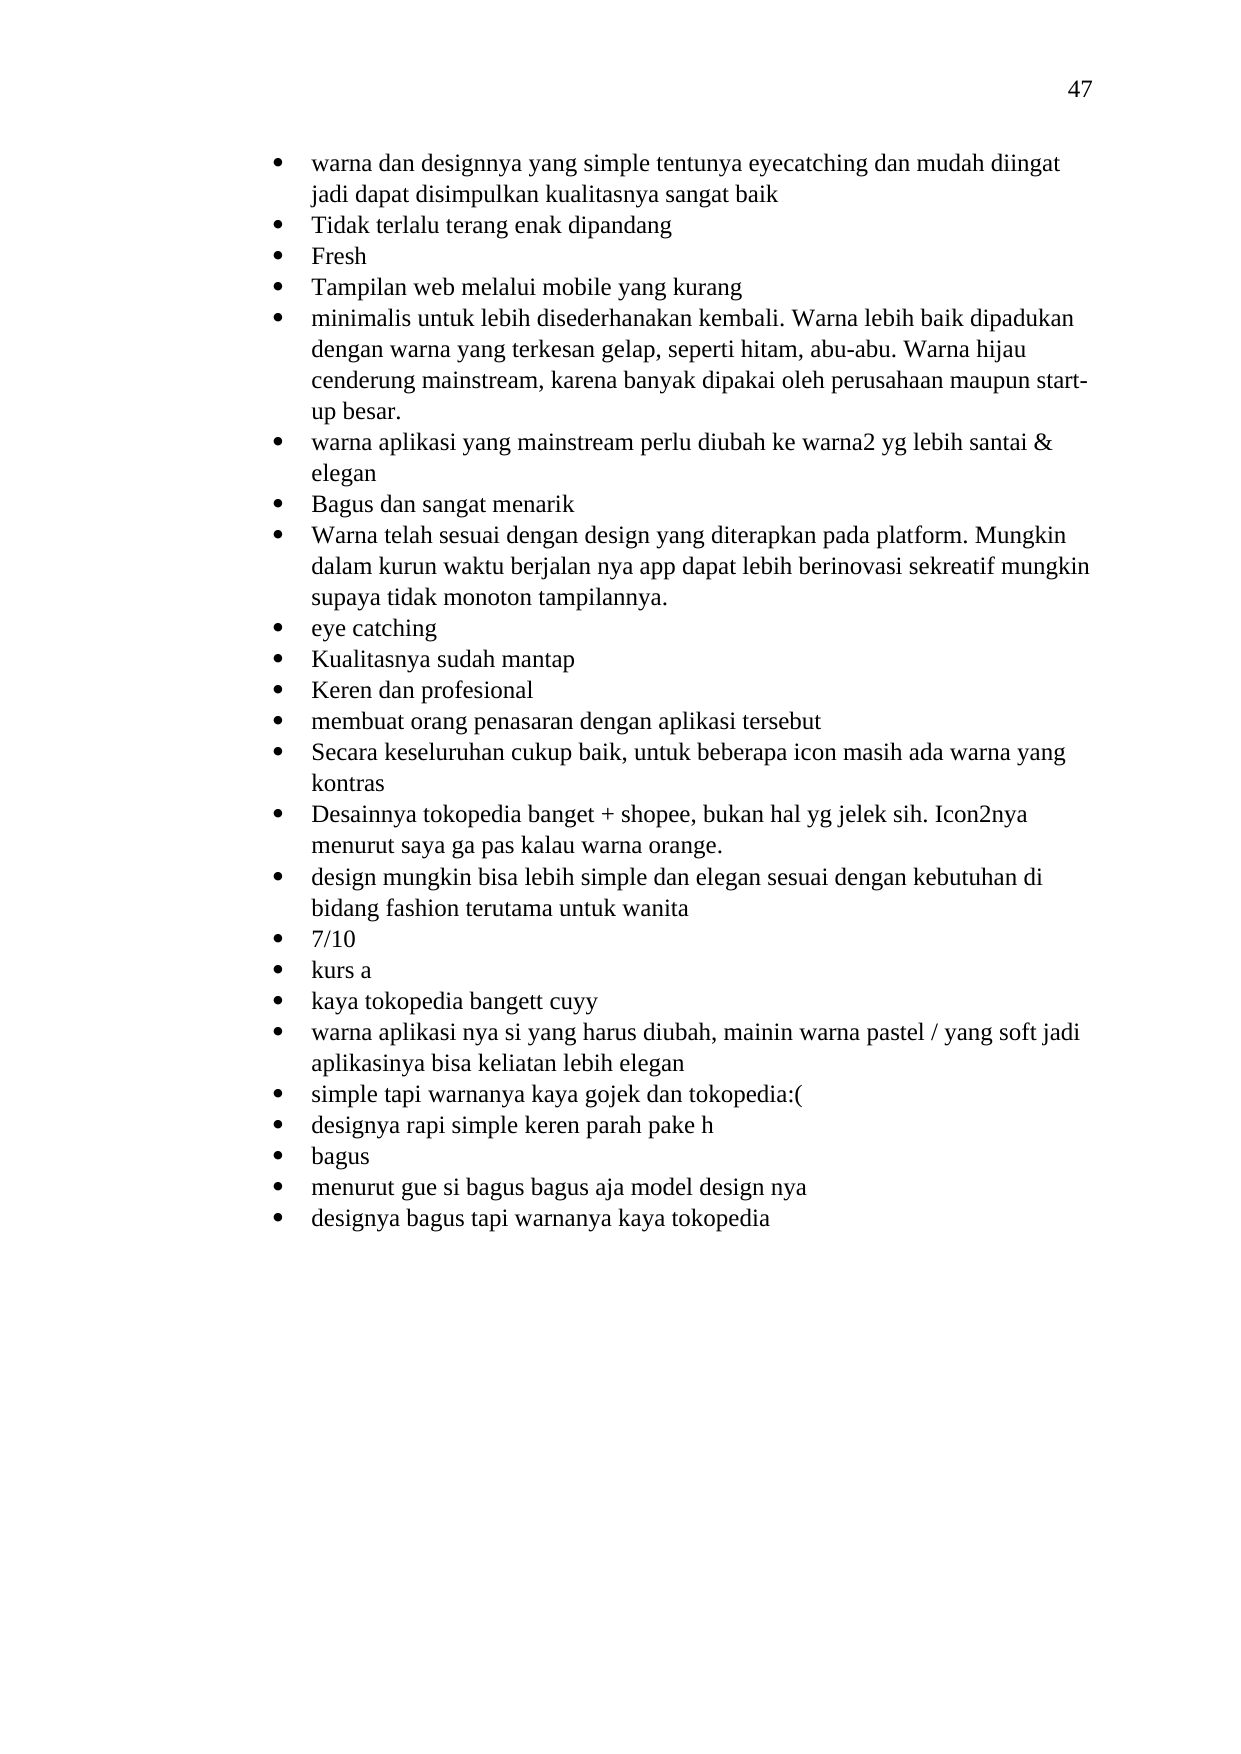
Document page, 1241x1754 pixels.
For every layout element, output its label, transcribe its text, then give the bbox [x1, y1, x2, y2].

list kaya tokopedia bangett cuyy [274, 986, 1092, 1014]
list eye catching [274, 613, 1092, 642]
list warna aplikasi nya si yang harus diubah, mainin warna pastel / yang soft jadi aplikasinya bisa keliatan lebih elegan [274, 1017, 1092, 1077]
list designya bagus tapi warnanya kaya tokopedia [274, 1203, 1092, 1232]
list kurs a [274, 955, 1092, 983]
list Fresh [274, 241, 1092, 269]
list warna dan designnya yang simple tentunya eyecatching dan mudah diingat jadi dapat disimpulkan kualitasnya sangat baik [274, 148, 1092, 207]
list membuat orang penasaran dengan aplikasi tersebut [274, 706, 1092, 735]
list design mungkin bisa lebih simple dan elegan sesuai dengan kebutuhan di bidang fashion terutama untuk wanita [274, 862, 1092, 921]
list bagus [274, 1141, 1092, 1170]
list Keren dan profesional [274, 675, 1092, 704]
list 7/10 [274, 924, 1092, 952]
list minimalis untuk lebih disederhanakan kembali. Warna lebih baik dipadukan dengan warna yang terkesan gelap, seperti hitam, abu-abu. Warna hijau cenderung mainstream, karena banyak dipakai oleh perusahaan maupun start-up besar. [274, 303, 1092, 425]
list Tampilan web melalui mobile yang kurang [274, 272, 1092, 301]
list Tidak terlalu terang enak dipandang [274, 210, 1092, 238]
list Kualitasnya sudah mantap [274, 644, 1092, 673]
list simple tapi warnanya kaya gojek dan tokopedia:( [274, 1079, 1092, 1108]
list Secara keseluruhan cukup baik, untuk beberapa icon masih ada warna yang kontras [274, 737, 1092, 797]
list warna aplikasi yang mainstream perlu diubah ke warna2 yg lebih santai & elegan [274, 427, 1092, 487]
list Warna telah sesuai dengan design yang diterapkan pada platform. Mungkin dalam kurun waktu berjalan nya app dapat lebih berinovasi sekreatif mungkin supaya tidak monoton tampilannya. [274, 520, 1092, 611]
list Desainnya tokopedia banget + shopee, bukan hal yg jelek sih. Icon2nya menurut saya ga pas kalau warna orange. [274, 799, 1092, 859]
list Bagus dan sangat menarik [274, 489, 1092, 518]
list menurut gue si bagus bagus aja model design nya [274, 1172, 1092, 1201]
list designya rapi simple keren parah pake h [274, 1110, 1092, 1139]
